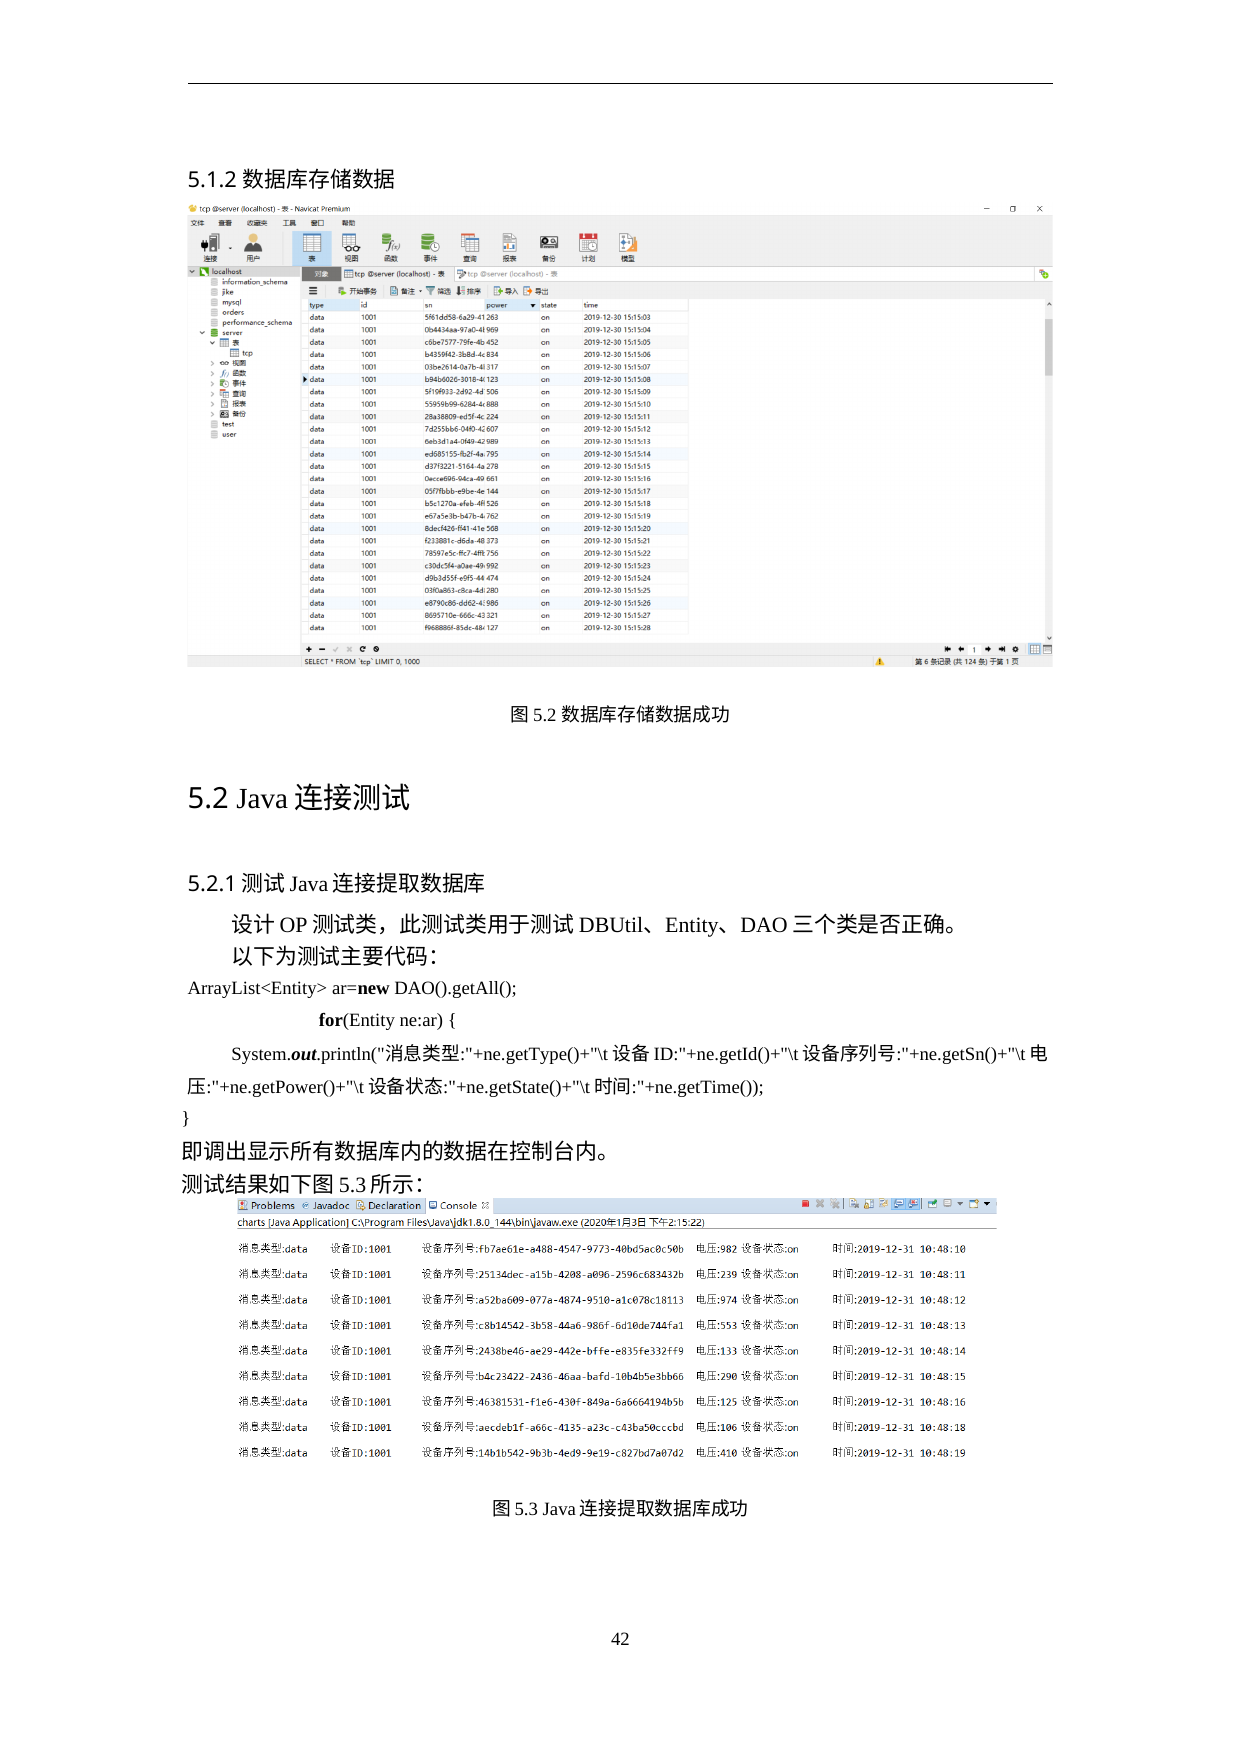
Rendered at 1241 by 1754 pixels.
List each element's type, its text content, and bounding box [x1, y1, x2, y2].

picture [237, 1198, 997, 1488]
text 图5.2 数据库存储数据成功 [187, 697, 1053, 729]
text } [137, 1101, 1053, 1134]
subtitle 5.2 Java连接测试 [187, 763, 1053, 828]
text 设计OP测试类，此测试类用于测试DBUtil、Entity、DAO三个类是否正确。 [187, 906, 1053, 939]
list 测试结果如下图5.3所示： [181, 1166, 1053, 1199]
text for(Entity ne:ar) { [187, 1004, 1053, 1036]
picture [187, 202, 1053, 667]
text System.out.println("消息类型:"+ne.getType()+"\t设备ID:"+ne.getId()+"\t设备序列号:"+ne.getSn()+"\t电压:"+ne.getPower()+"\t设备状态:"+ne.getState()+"\t时间:"+ne.getTime()); [187, 1036, 1053, 1101]
text 图5.3 Java连接提取数据库成功 [187, 1491, 1053, 1524]
list 即调出显示所有数据库内的数据在控制台内。 [181, 1134, 1053, 1166]
text 5.2.1测试Java连接提取数据库 [187, 866, 1053, 898]
text ArrayList<Entity> ar=new DAO().getAll(); [144, 971, 1053, 1004]
list 以下为测试主要代码： [231, 939, 1053, 971]
text 5.1.2 数据库存储数据 [187, 162, 1053, 194]
